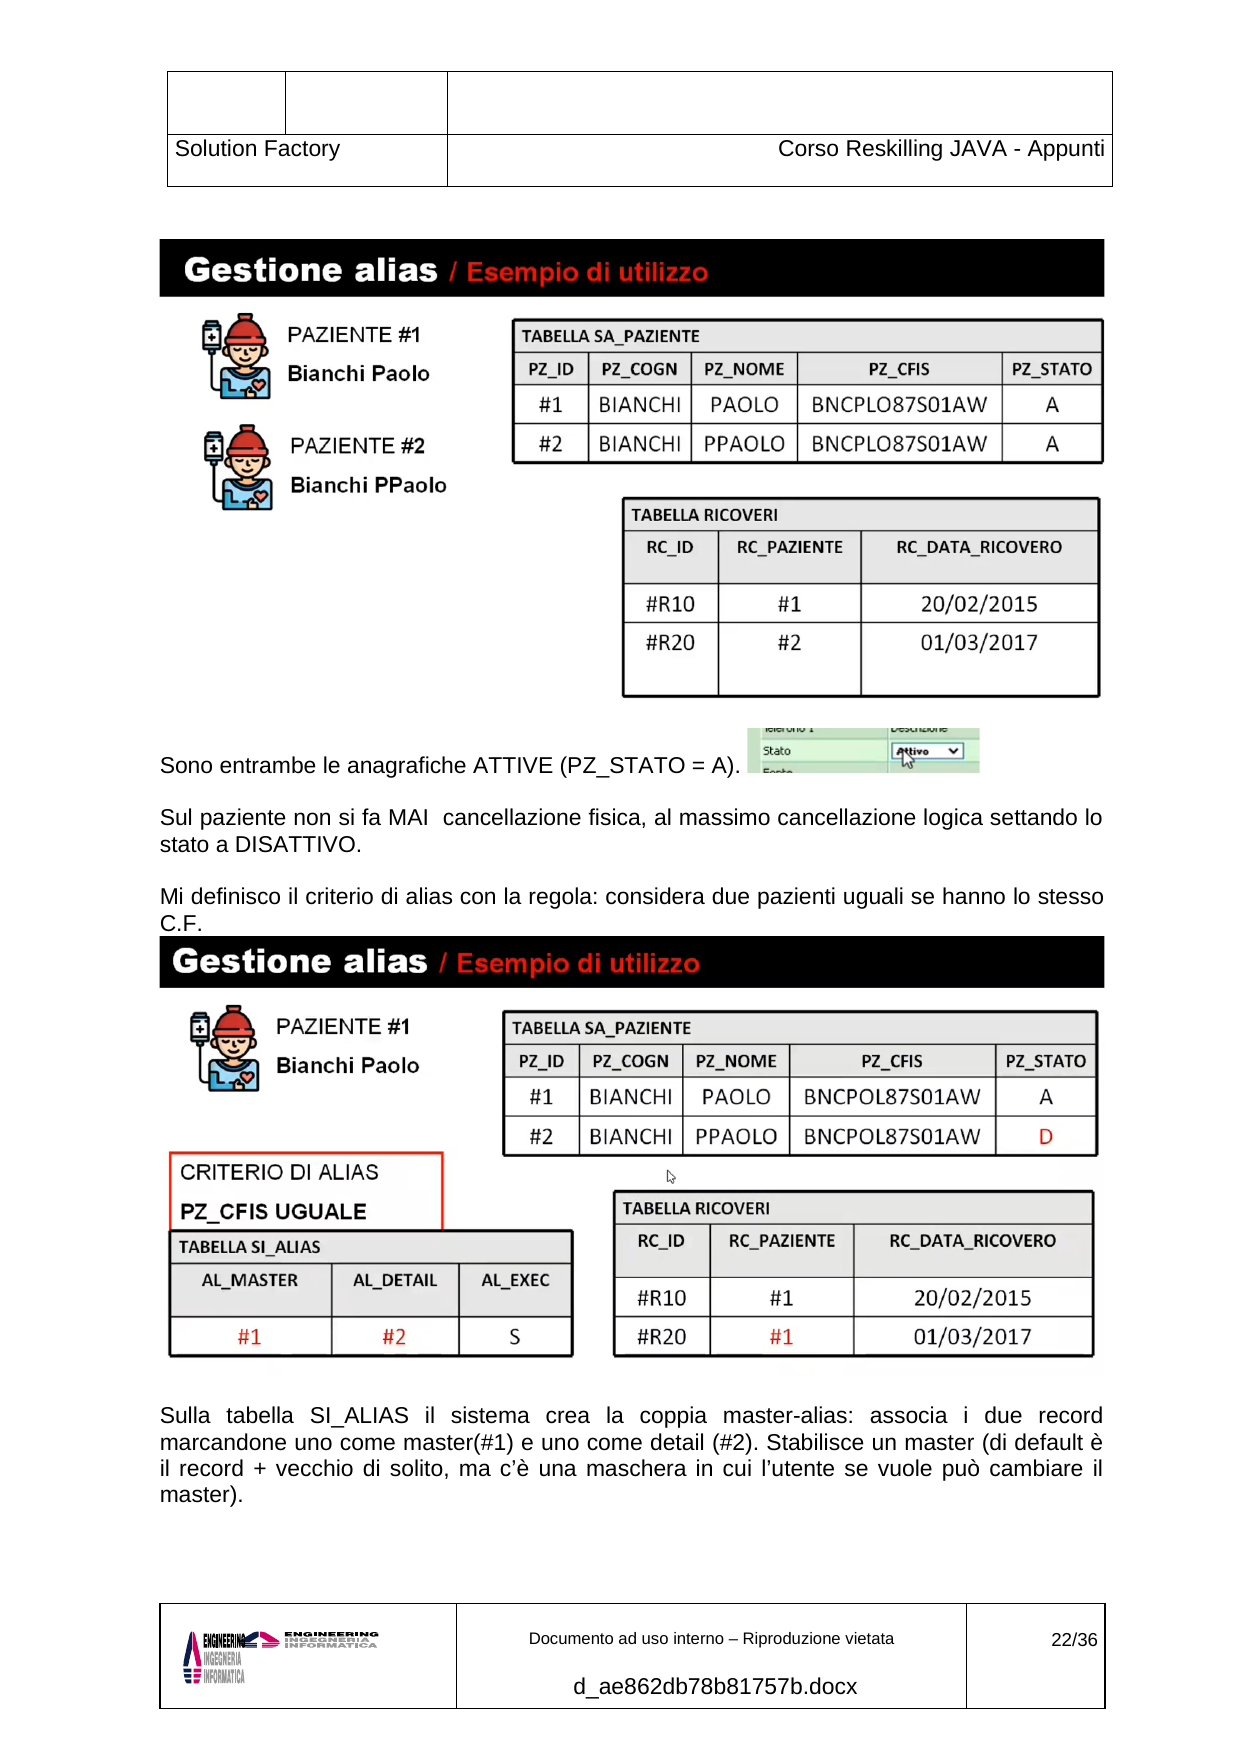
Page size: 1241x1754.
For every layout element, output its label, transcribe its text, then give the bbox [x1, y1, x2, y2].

text Sul paziente non si fa MAI cancellazione fisica, al massimo cancellazione logica settando lo stato a DISATTIVO. [159, 804, 1104, 857]
picture [747, 728, 980, 773]
text Mi definisco il criterio di alias con la regola: considera due pazienti uguali se hanno lo stesso C.F. [159, 883, 1104, 936]
text Sono entrambe le anagrafiche ATTIVE (PZ_STATO = A). [159, 728, 1104, 778]
text Sulla tabella SI_ALIAS il sistema crea la coppia master-alias: associa i due record marcandone uno come master(#1) e uno come detail (#2). Stabilisce un master (di default è il record + vecchio di solito, ma c’è una maschera in cui l’utente se vuole può cambiare il master). [159, 1402, 1104, 1508]
picture [159, 936, 1105, 1376]
picture [159, 239, 1105, 702]
